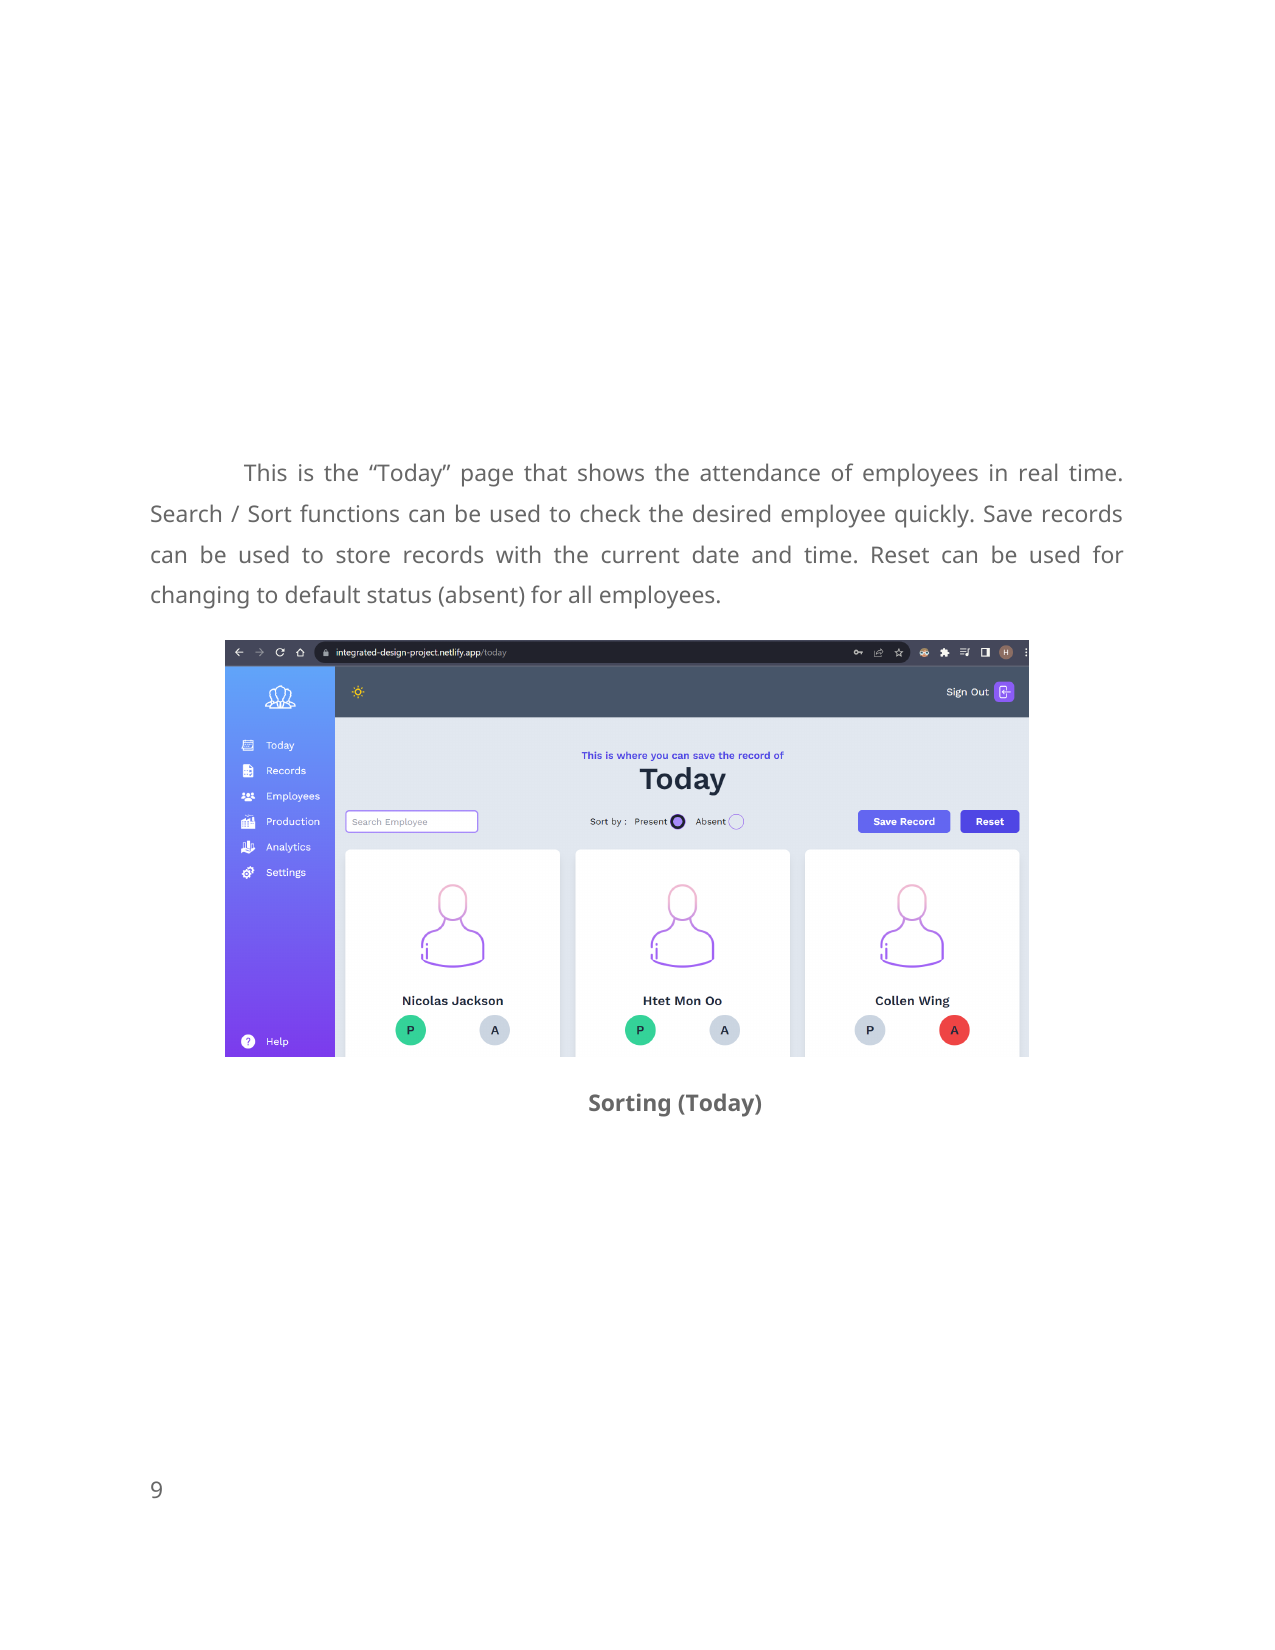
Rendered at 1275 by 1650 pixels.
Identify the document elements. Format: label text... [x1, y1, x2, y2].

text This is the “Today” page that shows the attendance of employees in real time. Search / Sort functions can be used to check the desired employee quickly. Save records can be used to store records with the current date and time. Reset can be used for changing to default status (absent) for all employees. [150, 457, 1125, 610]
text Sorting (Today) [150, 1087, 1125, 1118]
picture [225, 640, 1029, 1057]
